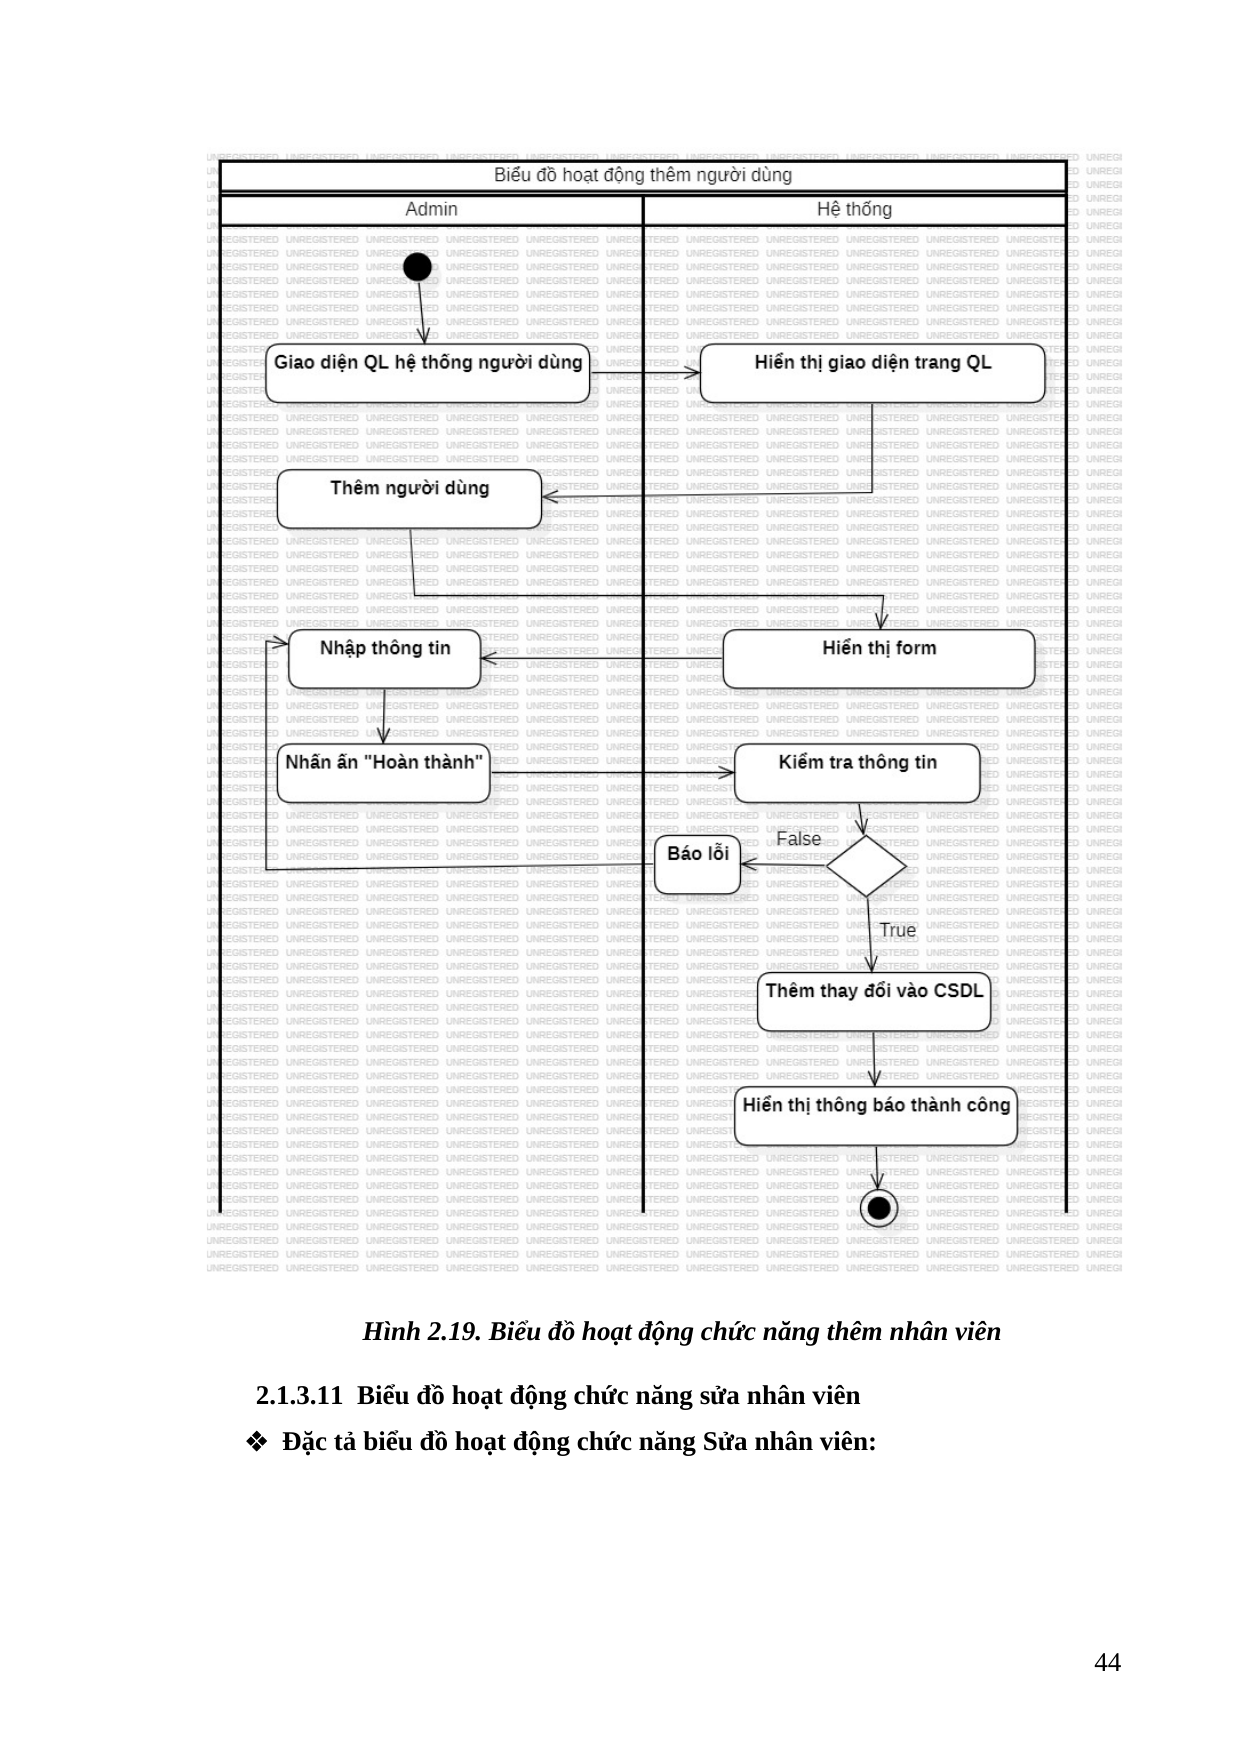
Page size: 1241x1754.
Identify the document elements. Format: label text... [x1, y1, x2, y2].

picture [206, 147, 1123, 1284]
text Hình 2.19. Biểu đồ hoạt động chức năng thêm nhân viên [244, 1316, 1122, 1347]
subtitle Biểu đồ hoạt động chức năng sửa nhân viên [256, 1379, 1122, 1410]
list Đặc tả biểu đồ hoạt động chức năng Sửa nhân viên: [244, 1426, 1122, 1457]
